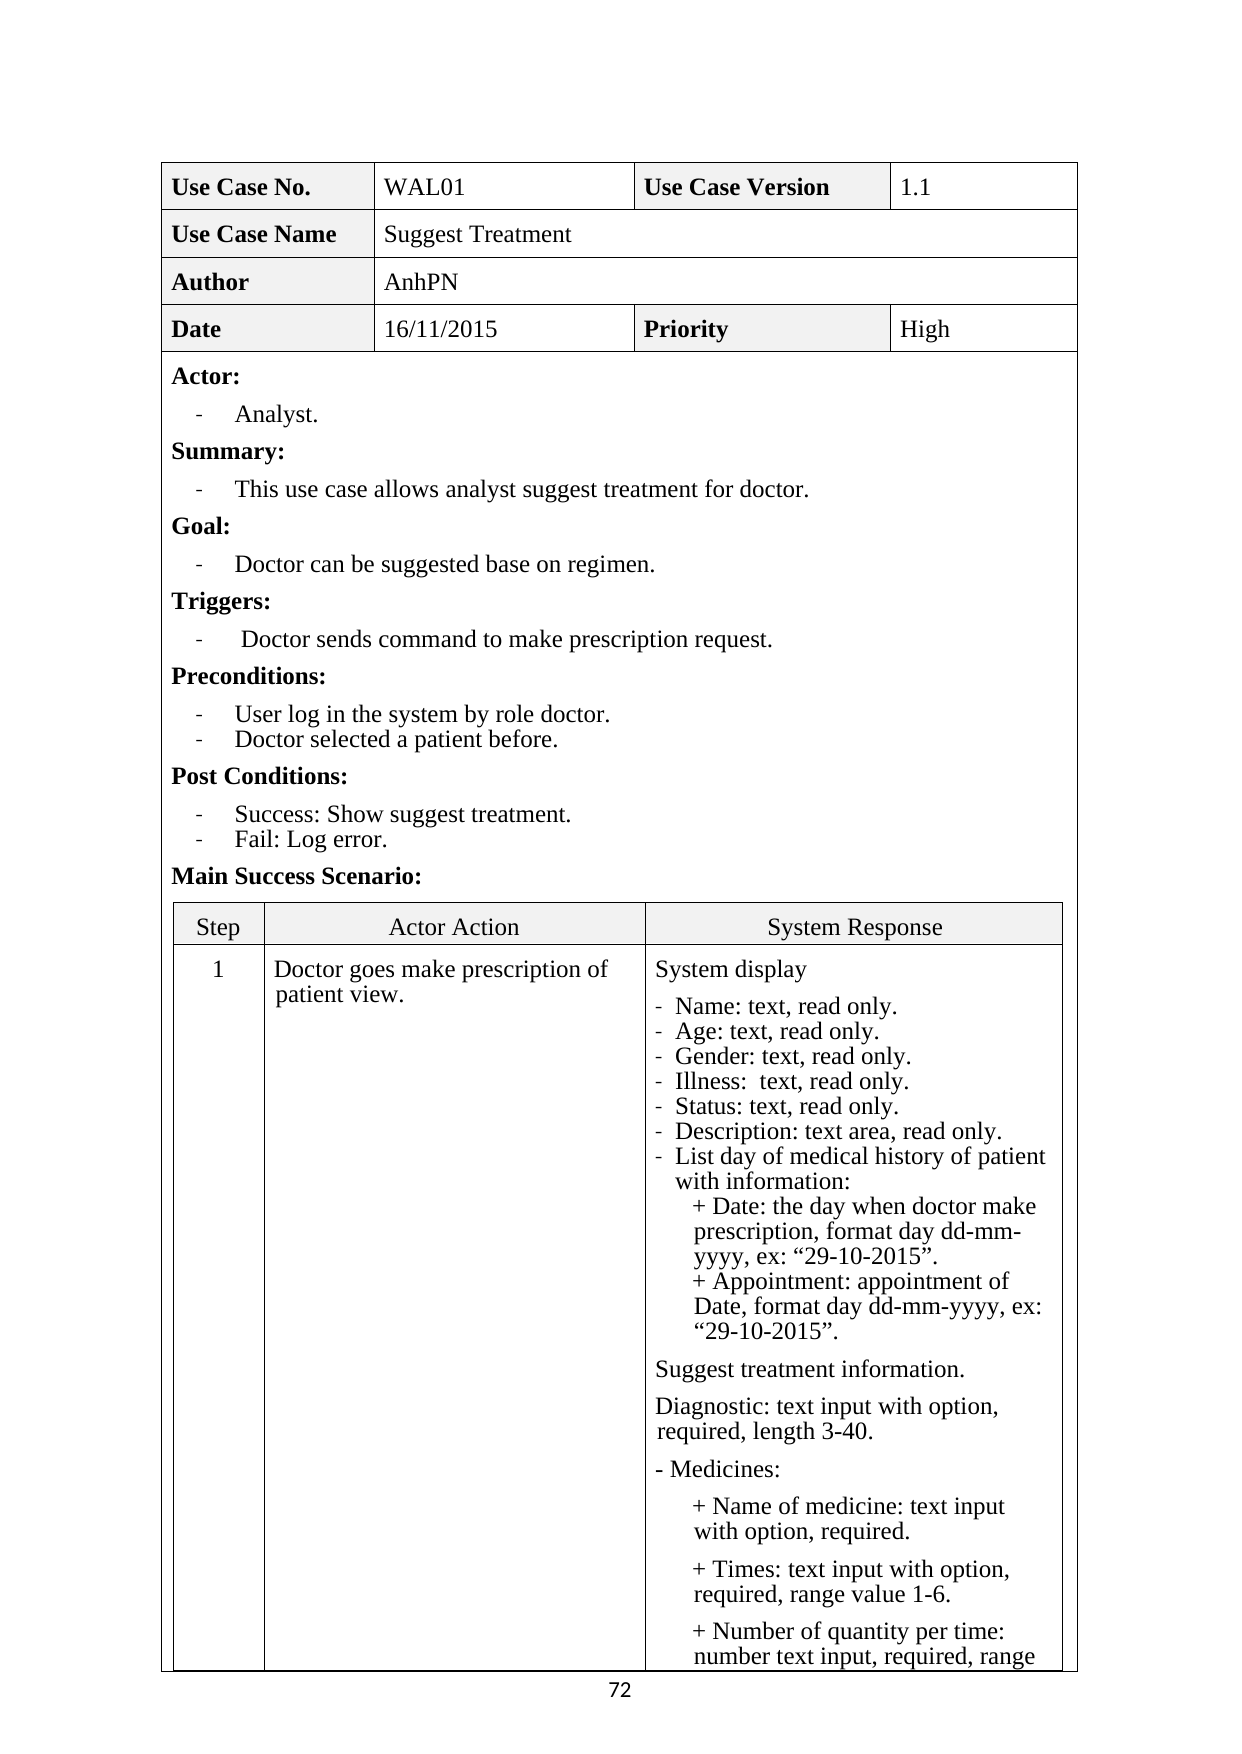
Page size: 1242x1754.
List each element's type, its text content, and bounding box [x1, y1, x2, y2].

table_cell 16/11/2015 [375, 305, 634, 351]
table_cell Date [162, 305, 374, 351]
table_cell Suggest Treatment [375, 210, 1077, 257]
table_cell Author [162, 258, 374, 304]
table_cell AnhPN [375, 258, 1077, 304]
table_cell Use Case Name [162, 210, 374, 257]
table_cell Use Case Version [635, 163, 890, 209]
table_cell 1.1 [891, 163, 1077, 209]
table_cell Priority [635, 305, 890, 351]
table_cell WAL01 [375, 163, 634, 209]
table_cell Use Case No. [162, 163, 374, 209]
table_cell High [891, 305, 1077, 351]
